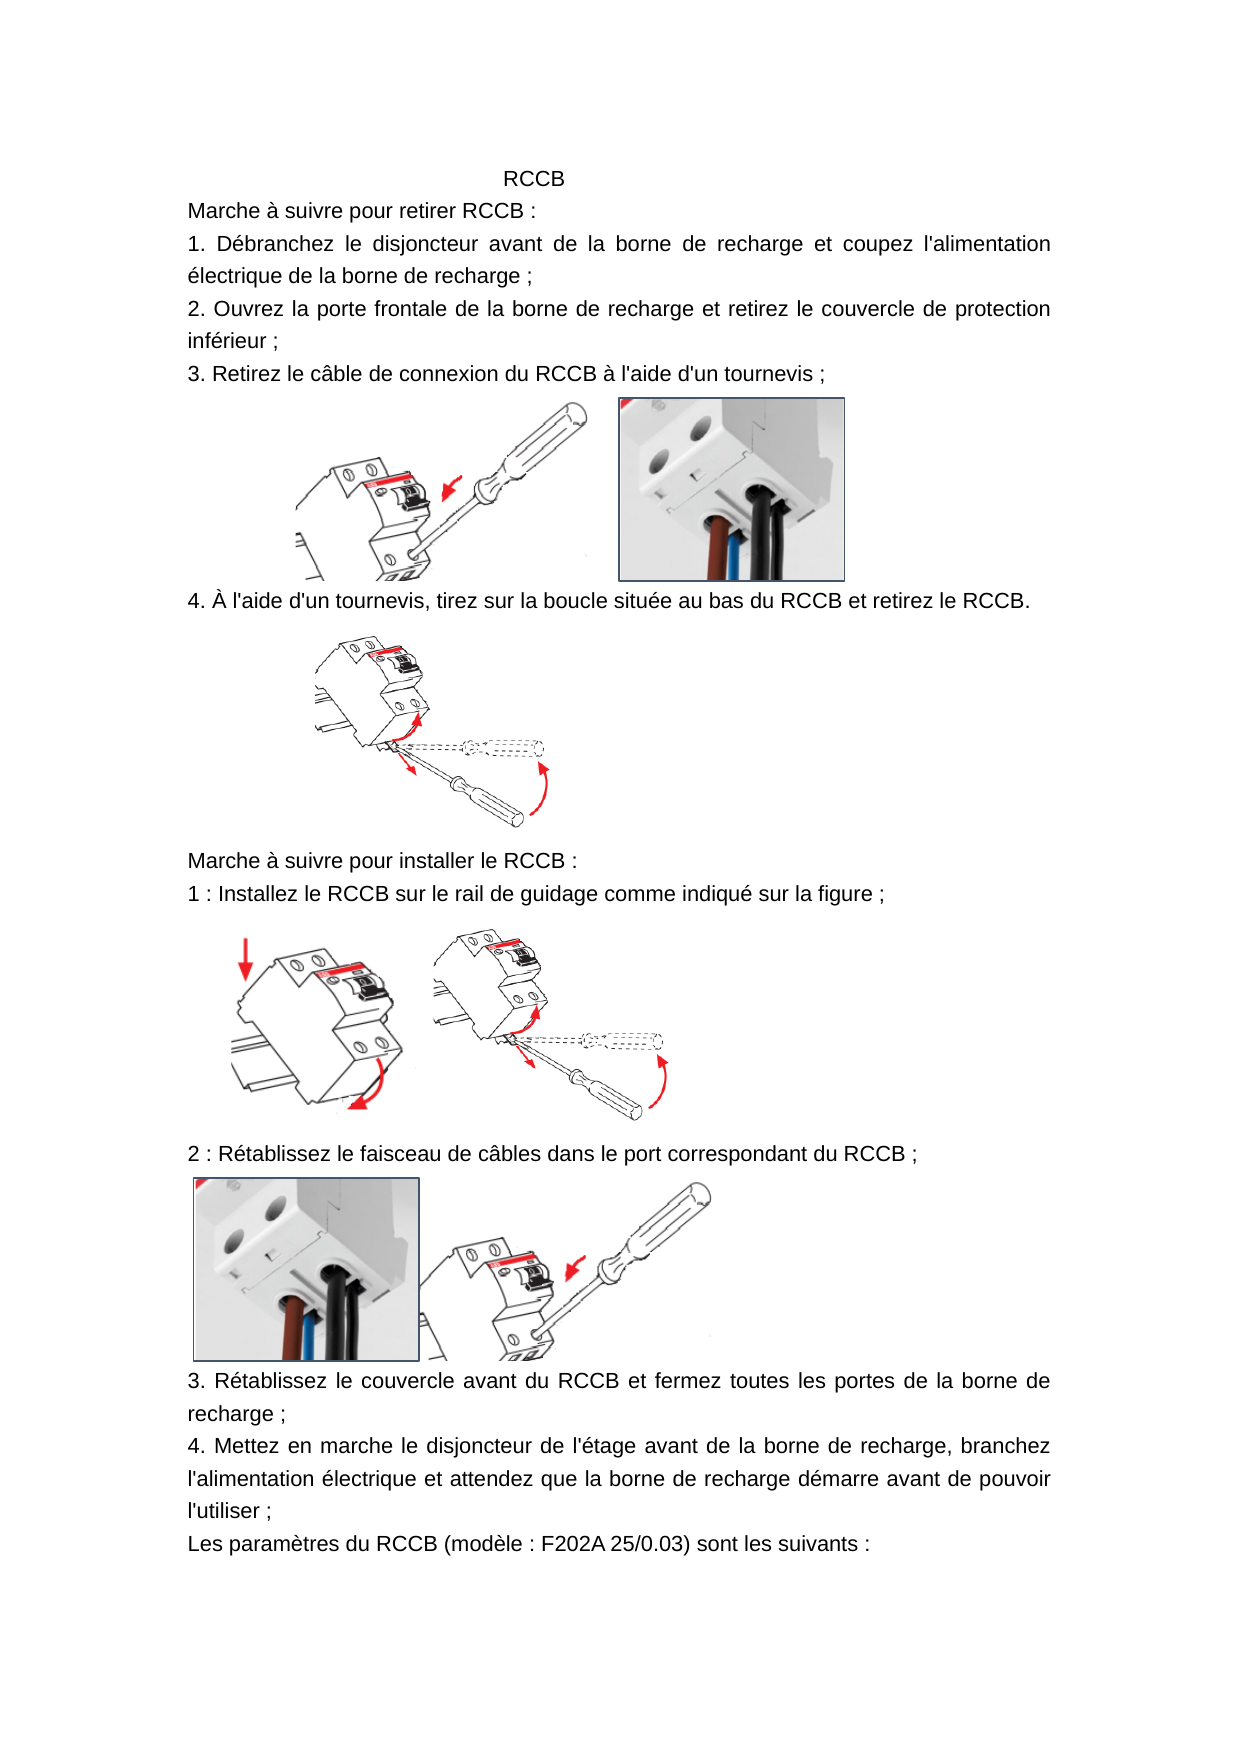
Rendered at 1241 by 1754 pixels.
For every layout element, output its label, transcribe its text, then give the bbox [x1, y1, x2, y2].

picture [231, 923, 673, 1124]
text Marche à suivre pour retirer RCCB : [187, 194, 1053, 227]
text Les paramètres du RCCB (modèle : F202A 25/0.03) sont les suivants : [187, 1527, 1053, 1559]
text 4. Mettez en marche le disjoncteur de l'étage avant de la borne de recharge, branchez l'alimentation électrique et attendez que la borne de recharge démarre avant de pouvoir l'utiliser ; [187, 1429, 1053, 1527]
text 3. Rétablissez le couvercle avant du RCCB et fermez toutes les portes de la borne de recharge ; [187, 1364, 1053, 1429]
text 1 : Installez le RCCB sur le rail de guidage comme indiqué sur la figure ; [187, 877, 1053, 909]
picture [418, 1176, 713, 1361]
text 4. À l'aide d'un tournevis, tirez sur la boucle située au bas du RCCB et retirez le RCCB. [187, 584, 1053, 617]
text 2. Ouvrez la porte frontale de la borne de recharge et retirez le couvercle de protection inférieur ; [187, 292, 1053, 357]
text 3. Retirez le câble de connexion du RCCB à l'aide d'un tournevis ; [187, 357, 1053, 389]
text 1. Débranchez le disjoncteur avant de la borne de recharge et coupez l'alimentation électrique de la borne de recharge ; [187, 227, 1053, 292]
picture [295, 396, 589, 581]
picture [194, 1179, 418, 1360]
text 2 : Rétablissez le faisceau de câbles dans le port correspondant du RCCB ; [187, 1137, 1053, 1169]
text RCCB [187, 162, 1053, 194]
picture [620, 399, 844, 580]
picture [315, 630, 554, 831]
text Marche à suivre pour installer le RCCB : [187, 844, 1053, 877]
